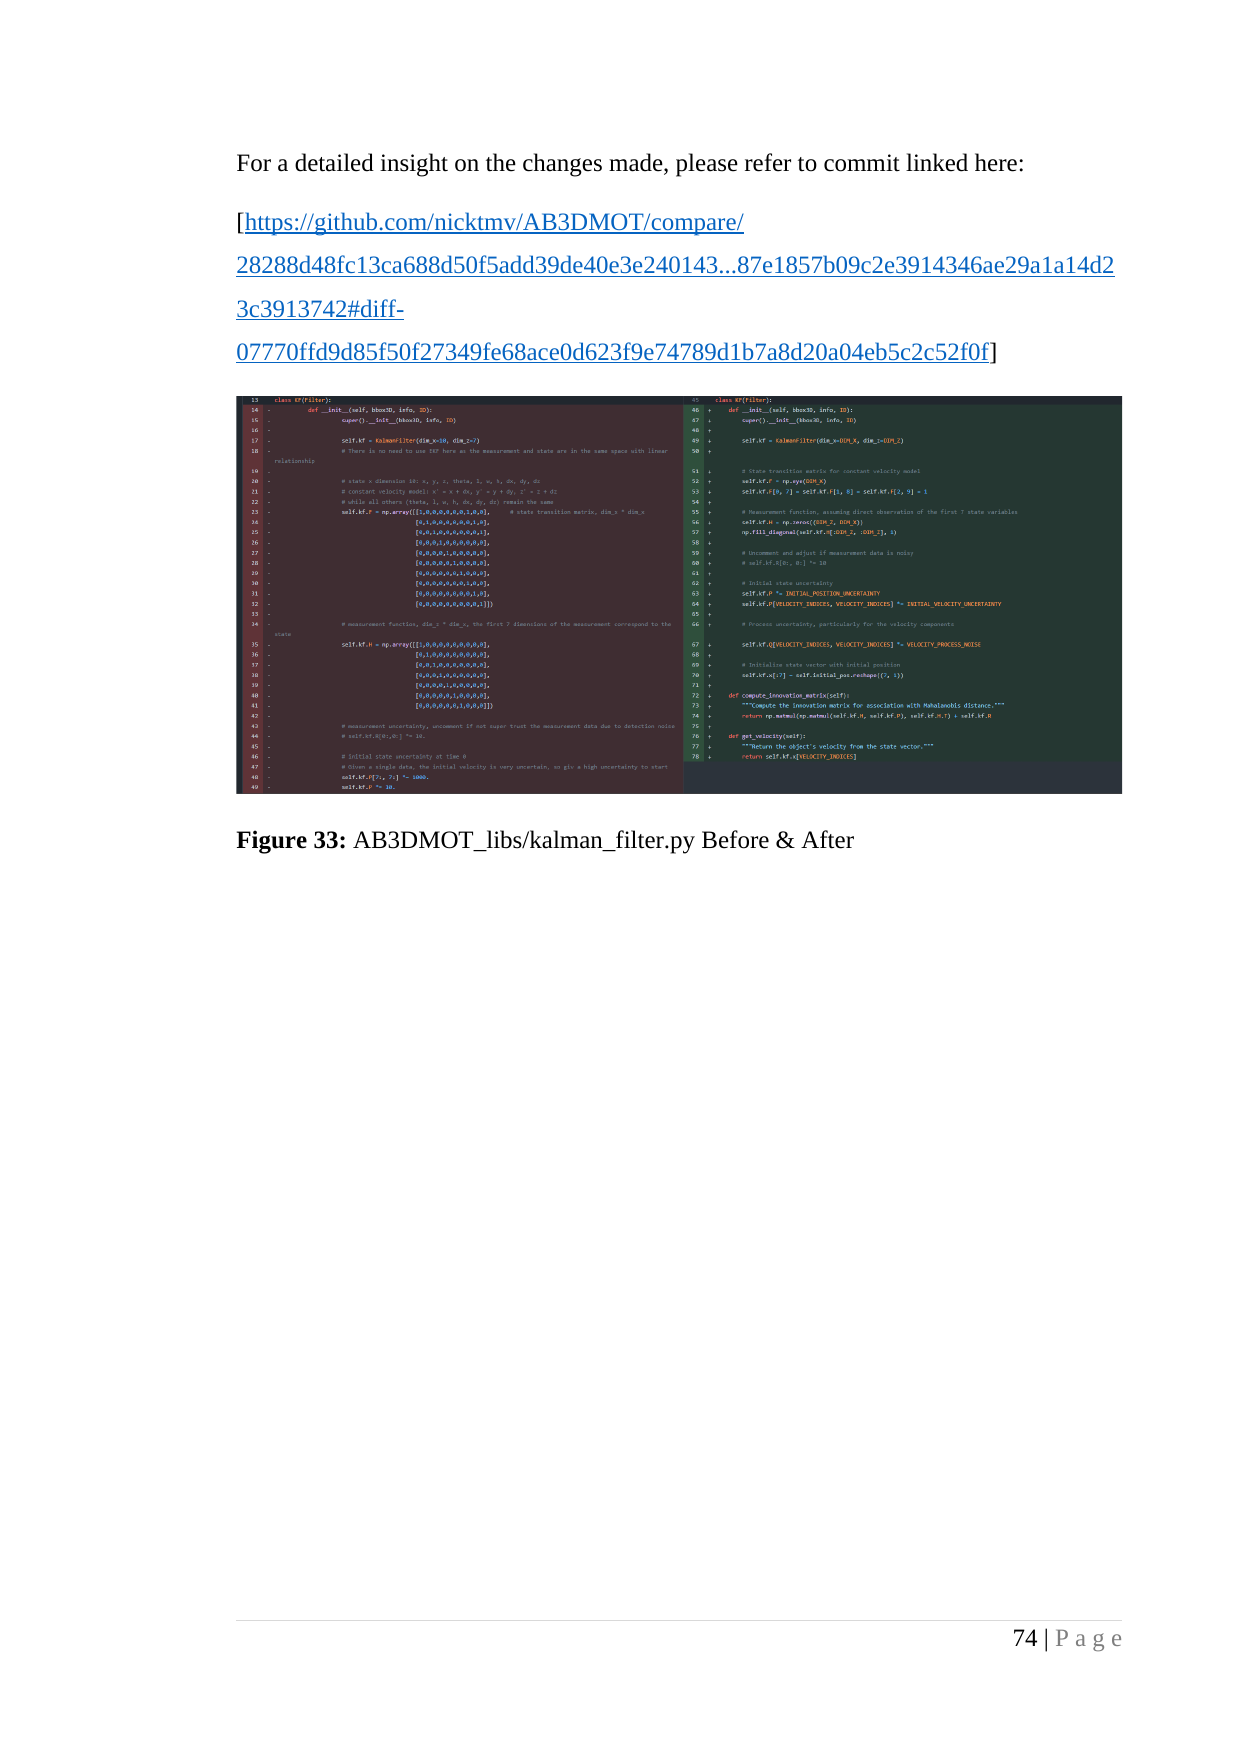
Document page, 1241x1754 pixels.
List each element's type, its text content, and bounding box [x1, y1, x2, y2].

picture [236, 396, 1123, 794]
text [https://github.com/nicktmv/AB3DMOT/compare/28288d48fc13ca688d50f5add39de40e3e240143...87e1857b09c2e3914346ae29a1a14d23c3913742#diff-07770ffd9d85f50f27349fe68ace0d623f9e74789d1b7a8d20a04eb5c2c52f0f] [236, 207, 1122, 366]
text For a detailed insight on the changes made, please refer to commit linked here: [236, 148, 1122, 176]
